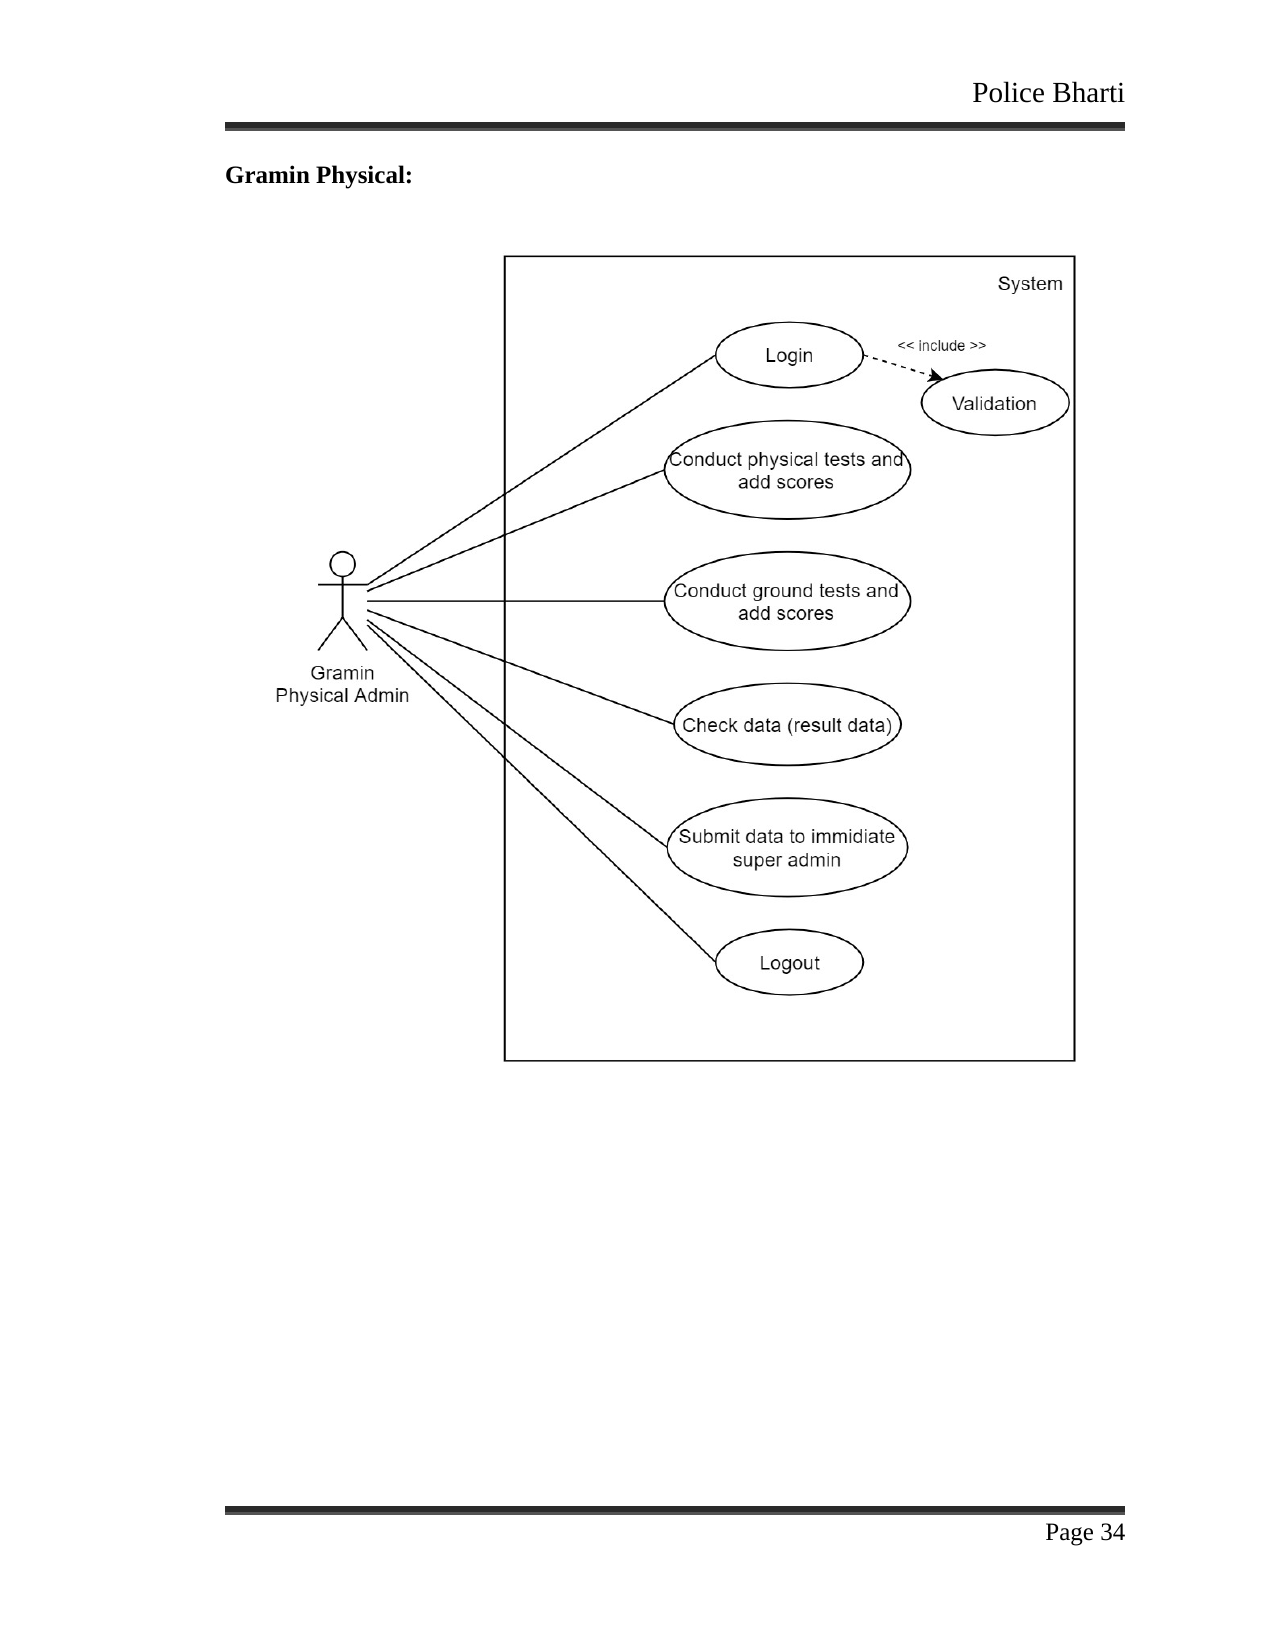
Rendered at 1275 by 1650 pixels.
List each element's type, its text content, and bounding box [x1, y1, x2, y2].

text Gramin Physical: [225, 160, 1125, 189]
picture [225, 207, 1125, 1111]
